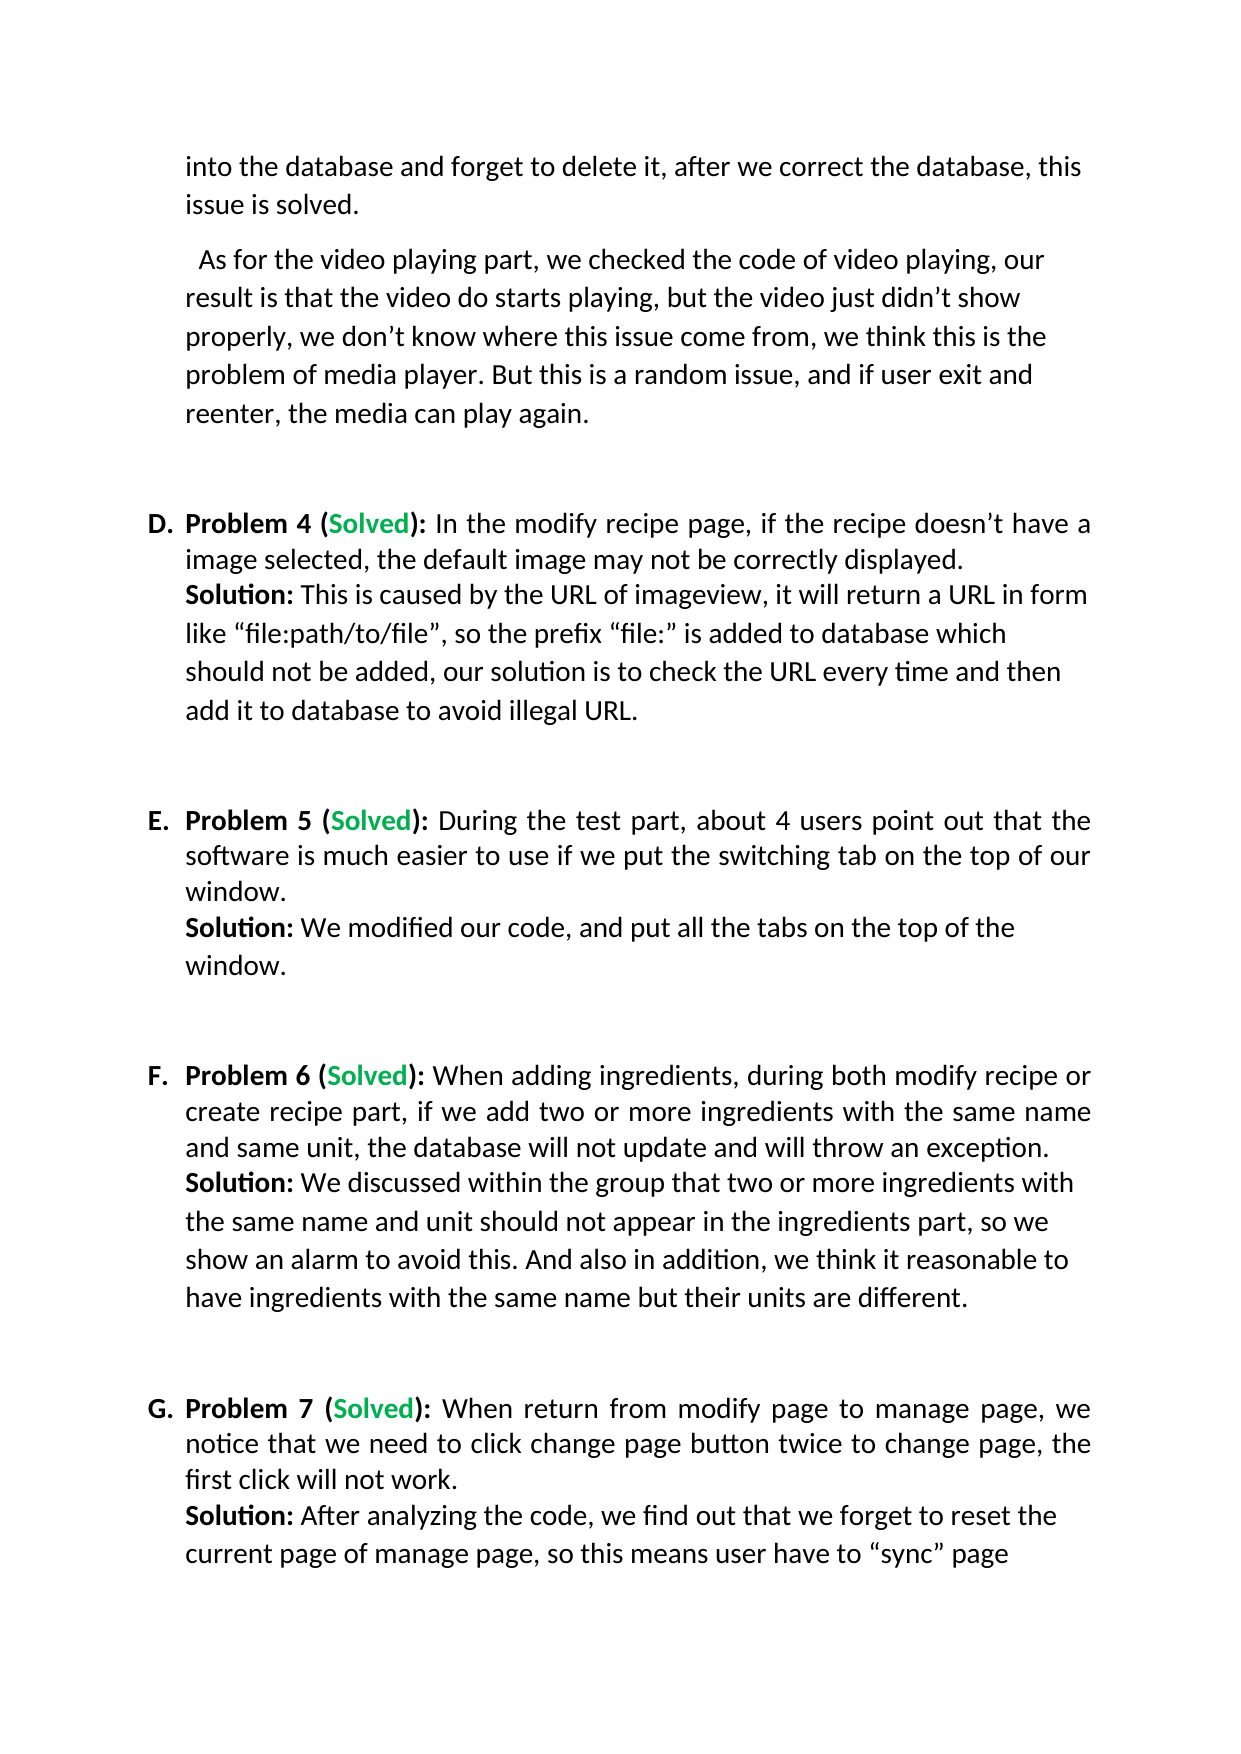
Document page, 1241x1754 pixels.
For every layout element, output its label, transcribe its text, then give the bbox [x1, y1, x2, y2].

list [185, 148, 1093, 222]
list As for the video playing part, we checked the code of video playing, our result is that the video do starts playing, but the video just didn’t show properly, we don’t know where this issue come from, we think this is the problem of media player. But this is a random issue, and if user exit and reenter, the media can play again. [185, 241, 1093, 431]
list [185, 1497, 1093, 1571]
list Solution: We discussed within the group that two or more ingredients with the same name and unit should not appear in the ingredients part, so we show an alarm to avoid this. And also in addition, we think it reasonable to have ingredients with the same name but their units are different. [185, 1164, 1093, 1315]
list Problem 6 (Solved): When adding ingredients, during both modify recipe or create recipe part, if we add two or more ingredients with the same name and same unit, the database will not update and will throw an exception. [148, 1057, 1093, 1164]
list Problem 4 (Solved): In the modify recipe page, if the recipe doesn’t have a image selected, the default image may not be correctly displayed. [148, 505, 1093, 576]
list Problem 5 (Solved): During the test part, about 4 users point out that the software is much easier to use if we put the switching tab on the top of our window. [148, 802, 1093, 909]
list Solution: We modified our code, and put all the tabs on the top of the window. [185, 909, 1093, 983]
list Problem 7 (Solved): When return from modify page to manage page, we notice that we need to click change page button twice to change page, the first click will not work. [148, 1390, 1093, 1497]
list Solution: This is caused by the URL of imageview, it will return a URL in form like “file:path/to/file”, so the prefix “file:” is added to database which should not be added, our solution is to check the URL every time and then add it to database to avoid illegal URL. [185, 576, 1093, 727]
